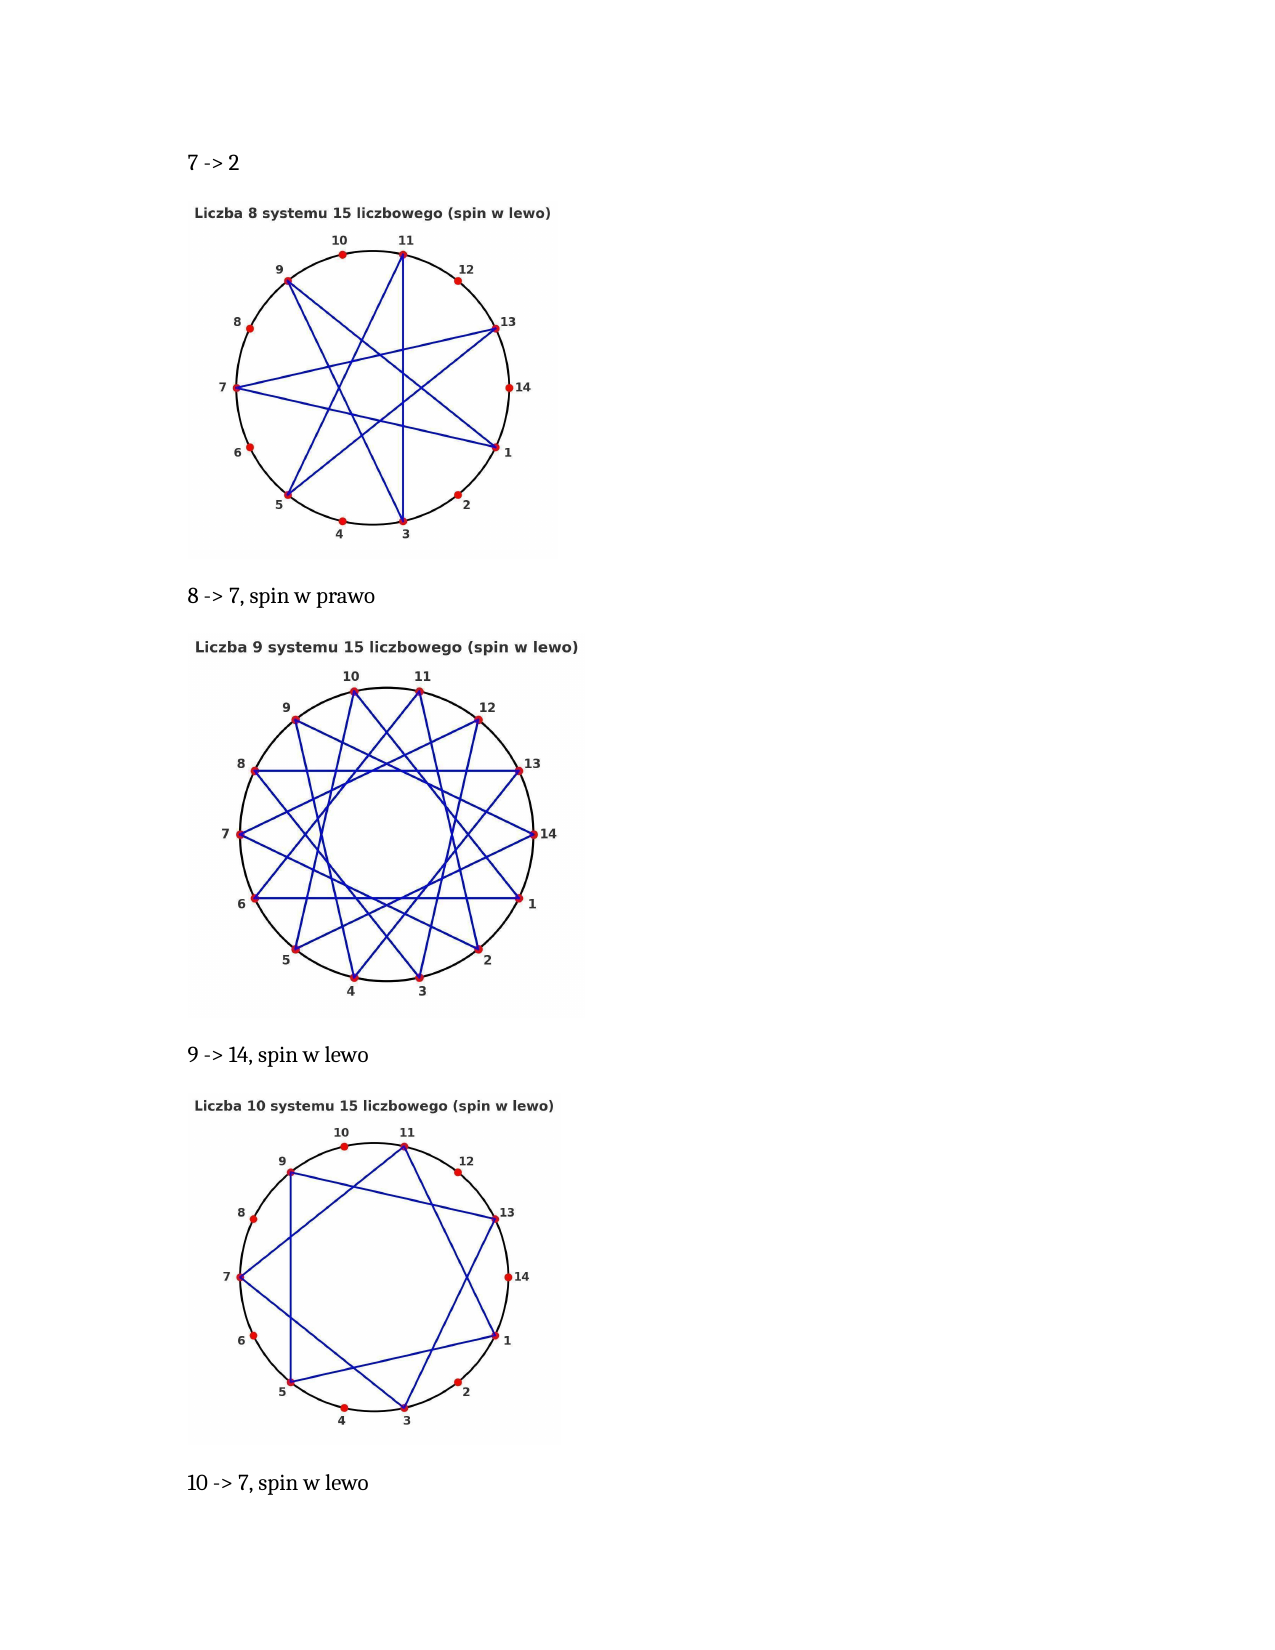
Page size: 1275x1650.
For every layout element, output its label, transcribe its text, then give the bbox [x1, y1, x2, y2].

picture [187, 201, 558, 559]
picture [187, 633, 586, 1018]
text 10 -> 7, spin w lewo [187, 1469, 1087, 1496]
text 8 -> 7, spin w prawo [187, 583, 1087, 609]
text 9 -> 14, spin w lewo [187, 1042, 1087, 1069]
text 7 -> 2 [187, 150, 1087, 176]
picture [187, 1093, 561, 1445]
